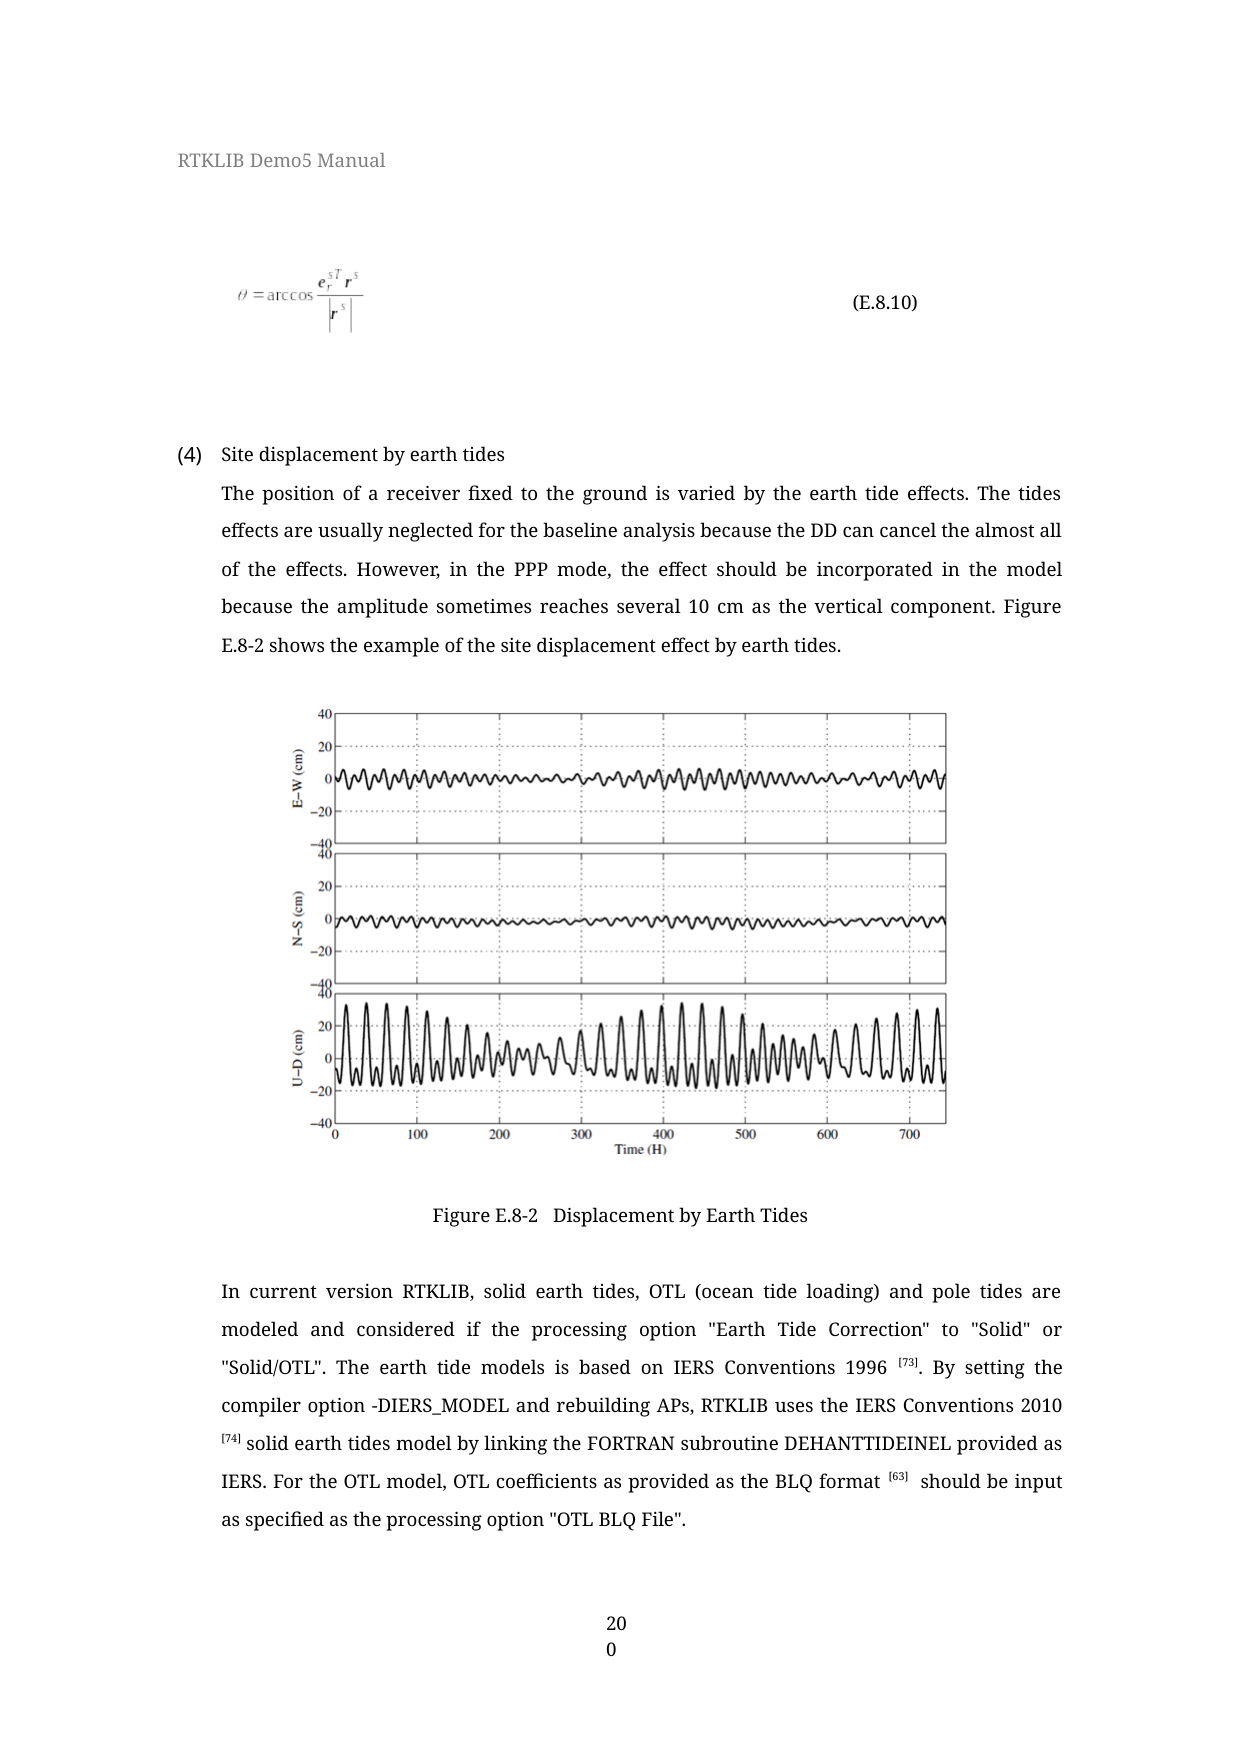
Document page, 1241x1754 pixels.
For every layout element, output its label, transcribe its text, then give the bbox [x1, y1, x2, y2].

list (E.8.10) [233, 245, 1063, 359]
list The position of a receiver fixed to the ground is varied by the earth tide effects. The tides effects are usually neglected for the baseline analysis because the DD can cancel the almost all of the effects. However, in the PPP mode, the effect should be incorporated in the model because the amplitude sometimes reaches several 10 cm as the vertical component. Figure E.8-2 shows the example of the site displacement effect by earth tides. [221, 473, 1063, 664]
picture [272, 703, 968, 1158]
text Figure E.8-2 Displacement by Earth Tides [177, 1196, 1063, 1234]
list In current version RTKLIB, solid earth tides, OTL (ocean tide loading) and pole tides are modeled and considered if the processing option "Earth Tide Correction" to "Solid" or "Solid/OTL". The earth tide models is based on IERS Conventions 1996 [73]. By setting the compiler option -DIERS_MODEL and rebuilding APs, RTKLIB uses the IERS Conventions 2010 [74] solid earth tides model by linking the FORTRAN subroutine DEHANTTIDEINEL provided as IERS. For the OTL model, OTL coefficients as provided as the BLQ format [63] should be input as specified as the processing option "OTL BLQ File". [221, 1272, 1063, 1538]
list Site displacement by earth tides [177, 436, 1063, 473]
